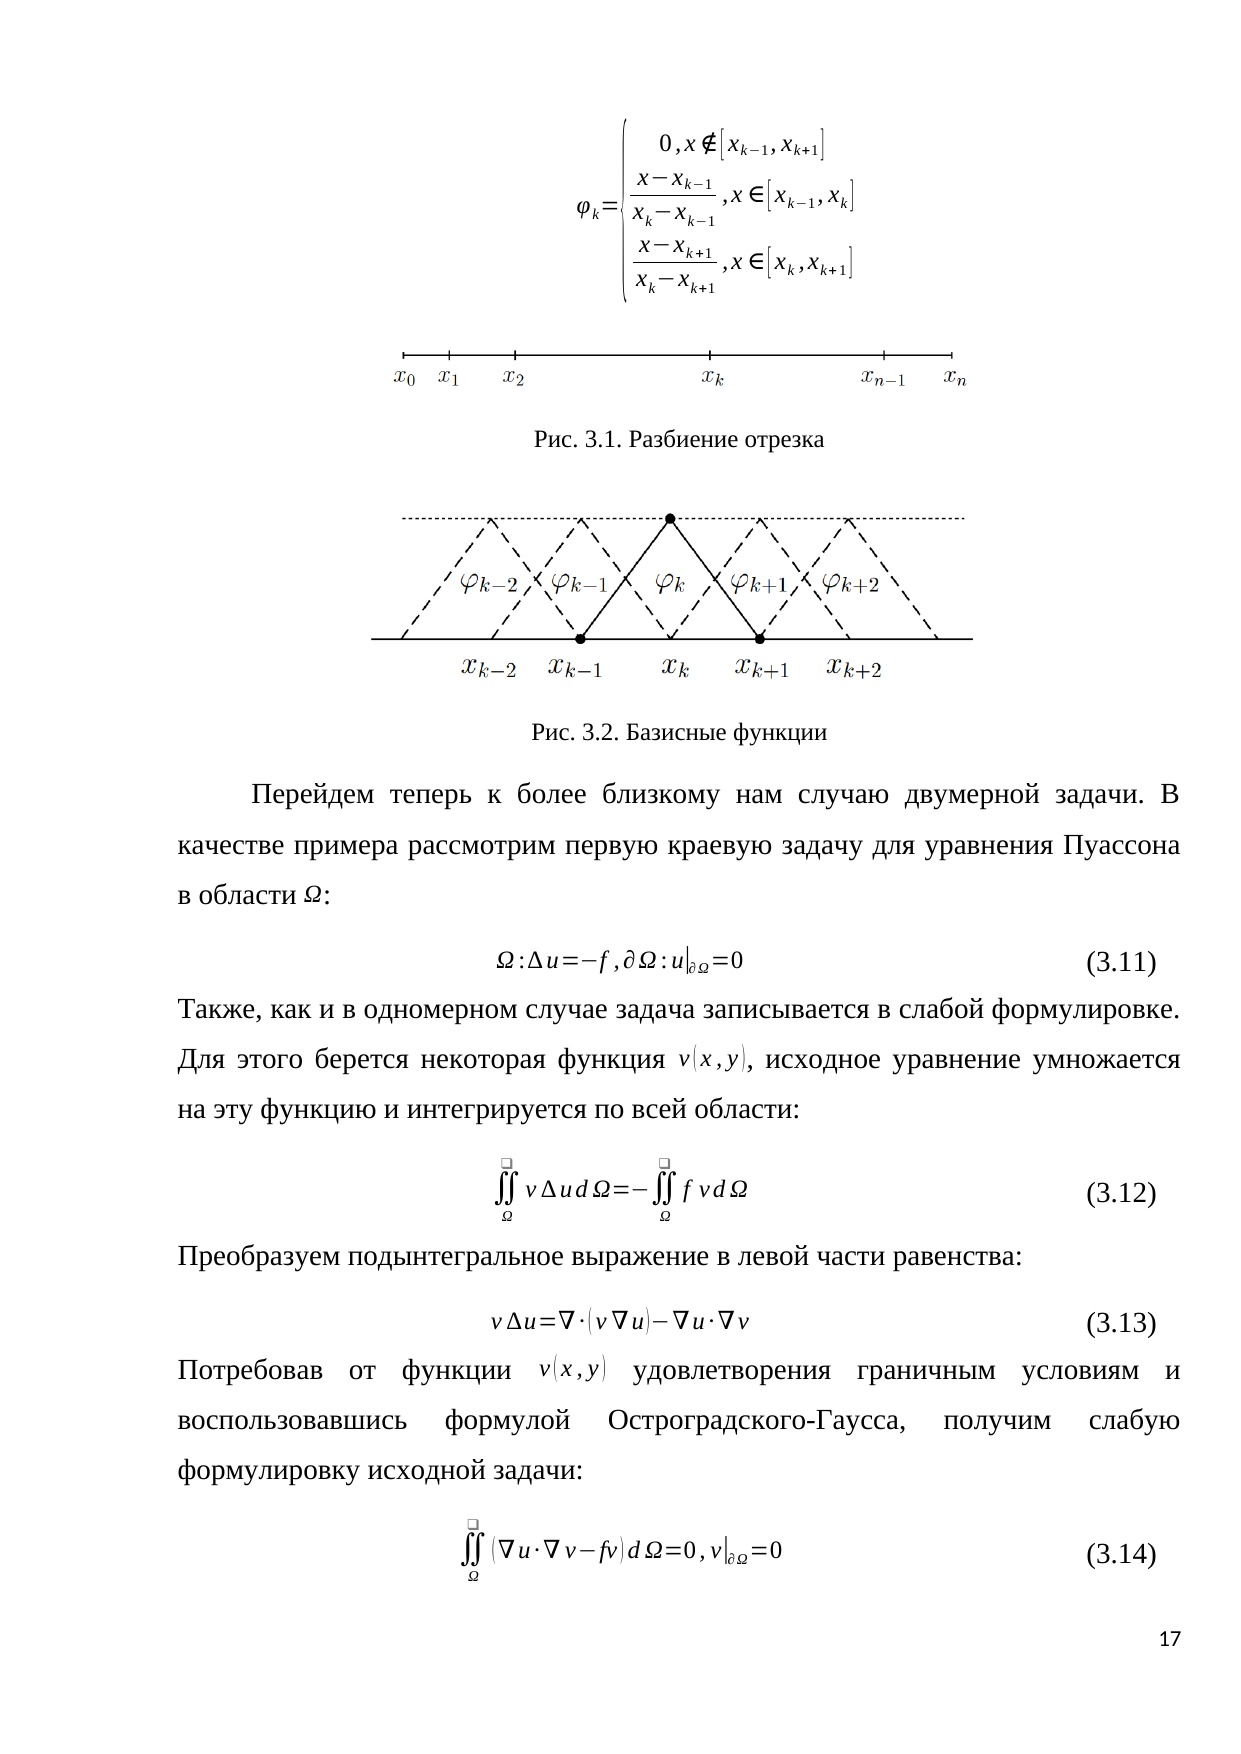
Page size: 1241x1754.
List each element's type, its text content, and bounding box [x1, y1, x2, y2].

text Также, как и в одномерном случае задача записывается в слабой формулировке. Для этого берется некоторая функция , исходное уравнение умножается на эту функцию и интегрируется по всей области: [177, 991, 1181, 1125]
table_header (3.14) [1063, 1519, 1180, 1599]
picture [365, 483, 993, 687]
text Рис. 3.2. Базисные функции [177, 717, 1181, 746]
table_header (3.12) [1063, 1159, 1180, 1238]
picture [386, 335, 972, 394]
table_header (3.11) [1063, 944, 1180, 991]
text Перейдем теперь к более близкому нам случаю двумерной задачи. В качестве примера рассмотрим первую краевую задачу для уравнения Пуассона в области : [177, 777, 1181, 911]
table_header [177, 1305, 1062, 1352]
text Потребовав от функции удовлетворения граничным условиям и воспользовавшись формулой Остроградского-Гаусса, получим слабую формулировку исходной задачи: [177, 1352, 1181, 1486]
table_header [177, 1159, 1062, 1238]
table_header (3.13) [1063, 1305, 1180, 1352]
table_header [177, 1519, 1062, 1599]
table_header [177, 944, 1062, 991]
text Преобразуем подынтегральное выражение в левой части равенства: [177, 1238, 1181, 1272]
text Рис. 3.1. Разбиение отрезка [177, 424, 1181, 453]
